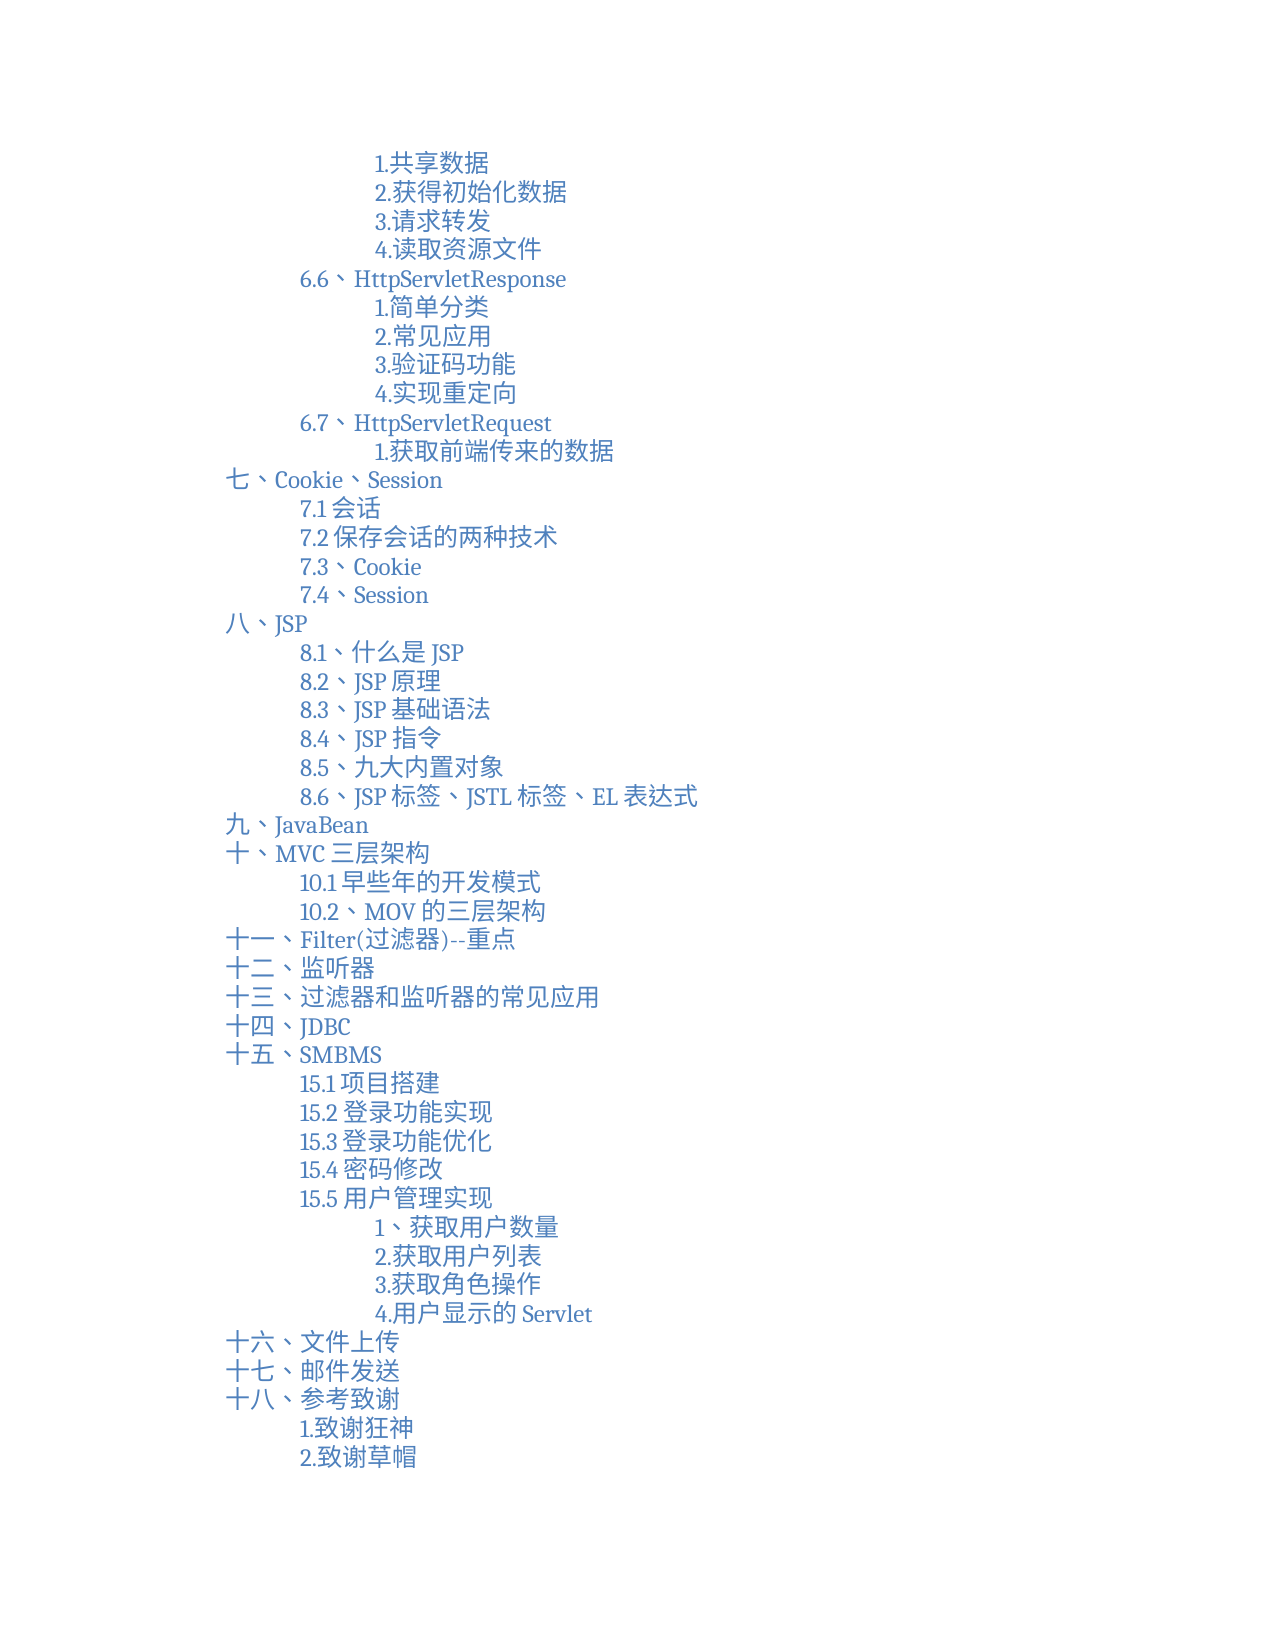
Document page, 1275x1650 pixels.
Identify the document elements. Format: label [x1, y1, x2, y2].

text [150, 150, 1125, 1472]
